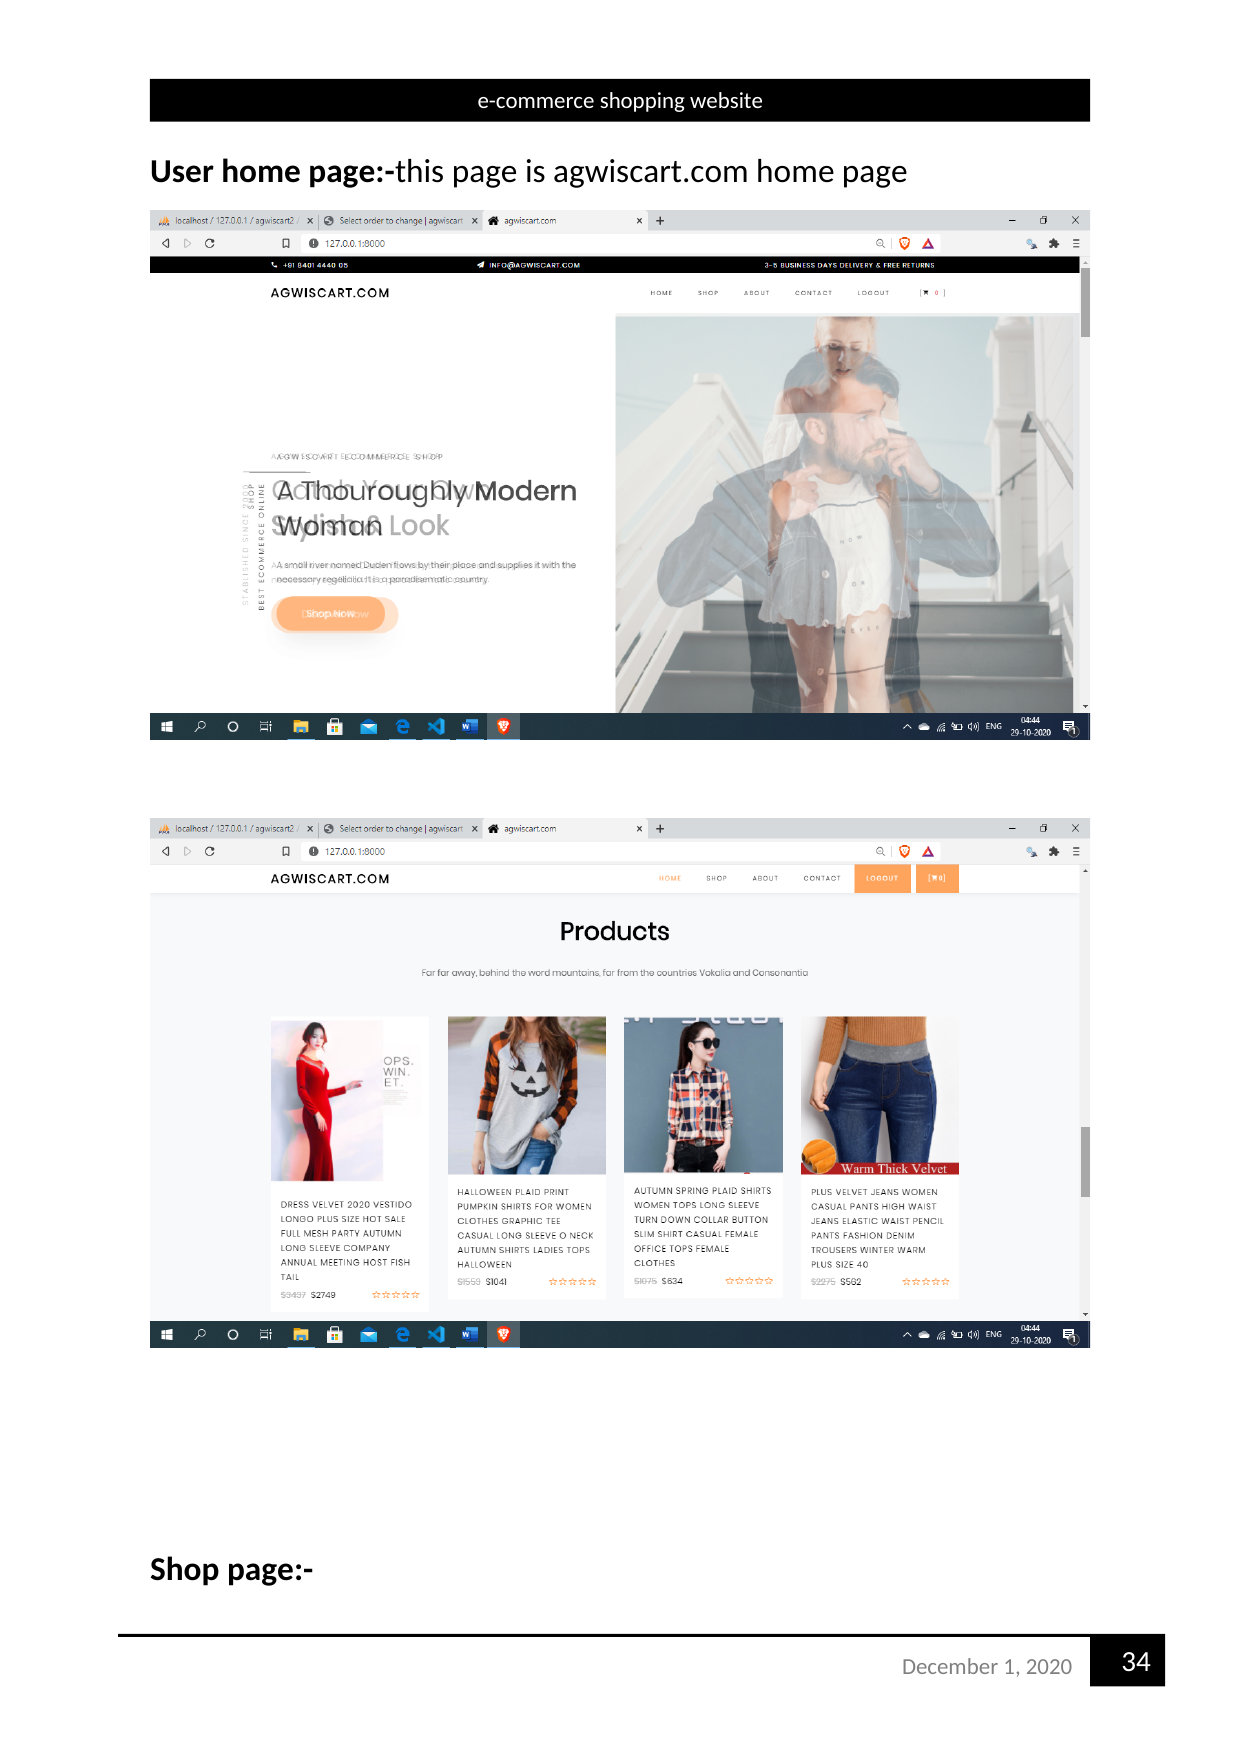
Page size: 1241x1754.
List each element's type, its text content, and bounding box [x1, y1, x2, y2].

picture [150, 210, 1091, 740]
picture [150, 818, 1091, 1348]
text Shop page:- [150, 1548, 1090, 1589]
text User home page:-this page is agwiscart.com home page [150, 150, 1090, 191]
